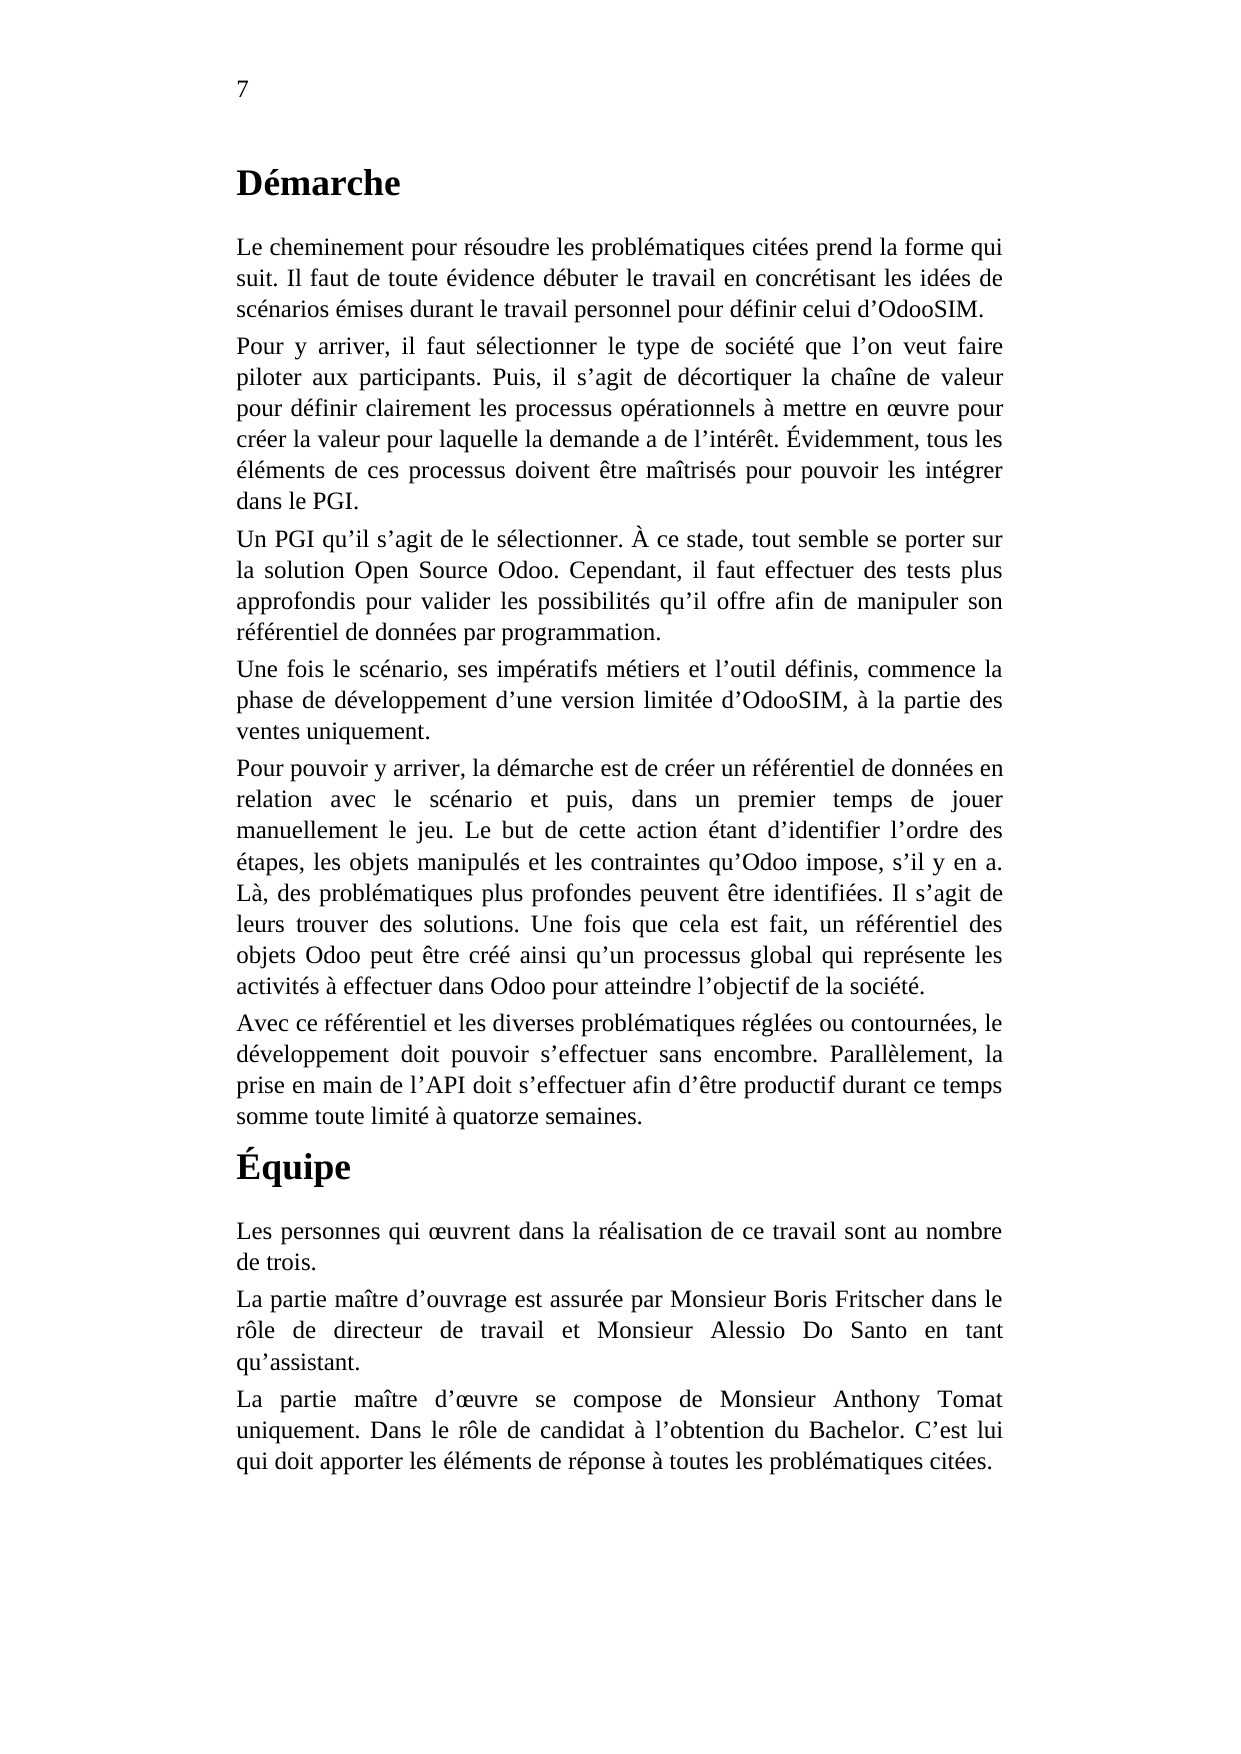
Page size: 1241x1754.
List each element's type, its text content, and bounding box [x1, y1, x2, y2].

text Pour pouvoir y arriver, la démarche est de créer un référentiel de données en relation avec le scénario et puis, dans un premier temps de jouer manuellement le jeu. Le but de cette action étant d’identifier l’ordre des étapes, les objets manipulés et les contraintes qu’Odoo impose, s’il y en a. Là, des problématiques plus profondes peuvent être identifiées. Il s’agit de leurs trouver des solutions. Une fois que cela est fait, un référentiel des objets Odoo peut être créé ainsi qu’un processus global qui représente les activités à effectuer dans Odoo pour atteindre l’objectif de la société. [236, 753, 1004, 999]
text Le cheminement pour résoudre les problématiques citées prend la forme qui suit. Il faut de toute évidence débuter le travail en concrétisant les idées de scénarios émises durant le travail personnel pour définir celui d’OdooSIM. [236, 232, 1004, 323]
text Les personnes qui œuvrent dans la réalisation de ce travail sont au nombre de trois. [236, 1216, 1004, 1276]
text Équipe [236, 1145, 1004, 1188]
text Une fois le scénario, ses impératifs métiers et l’outil définis, commence la phase de développement d’une version limitée d’OdooSIM, à la partie des ventes uniquement. [236, 654, 1004, 745]
text Pour y arriver, il faut sélectionner le type de société que l’on veut faire piloter aux participants. Puis, il s’agit de décortiquer la chaîne de valeur pour définir clairement les processus opérationnels à mettre en œuvre pour créer la valeur pour laquelle la demande a de l’intérêt. Évidemment, tous les éléments de ces processus doivent être maîtrisés pour pouvoir les intégrer dans le PGI. [236, 331, 1004, 515]
text Avec ce référentiel et les diverses problématiques réglées ou contournées, le développement doit pouvoir s’effectuer sans encombre. Parallèlement, la prise en main de l’API doit s’effectuer afin d’être productif durant ce temps somme toute limité à quatorze semaines. [236, 1008, 1004, 1130]
text La partie maître d’œuvre se compose de Monsieur Anthony Tomat uniquement. Dans le rôle de candidat à l’obtention du Bachelor. C’est lui qui doit apporter les éléments de réponse à toutes les problématiques citées. [236, 1384, 1004, 1475]
text Démarche [236, 160, 1004, 203]
text La partie maître d’ouvrage est assurée par Monsieur Boris Fritscher dans le rôle de directeur de travail et Monsieur Alessio Do Santo en tant qu’assistant. [236, 1284, 1004, 1375]
text Un PGI qu’il s’agit de le sélectionner. À ce stade, tout semble se porter sur la solution Open Source Odoo. Cependant, il faut effectuer des tests plus approfondis pour valider les possibilités qu’il offre afin de manipuler son référentiel de données par programmation. [236, 524, 1004, 646]
